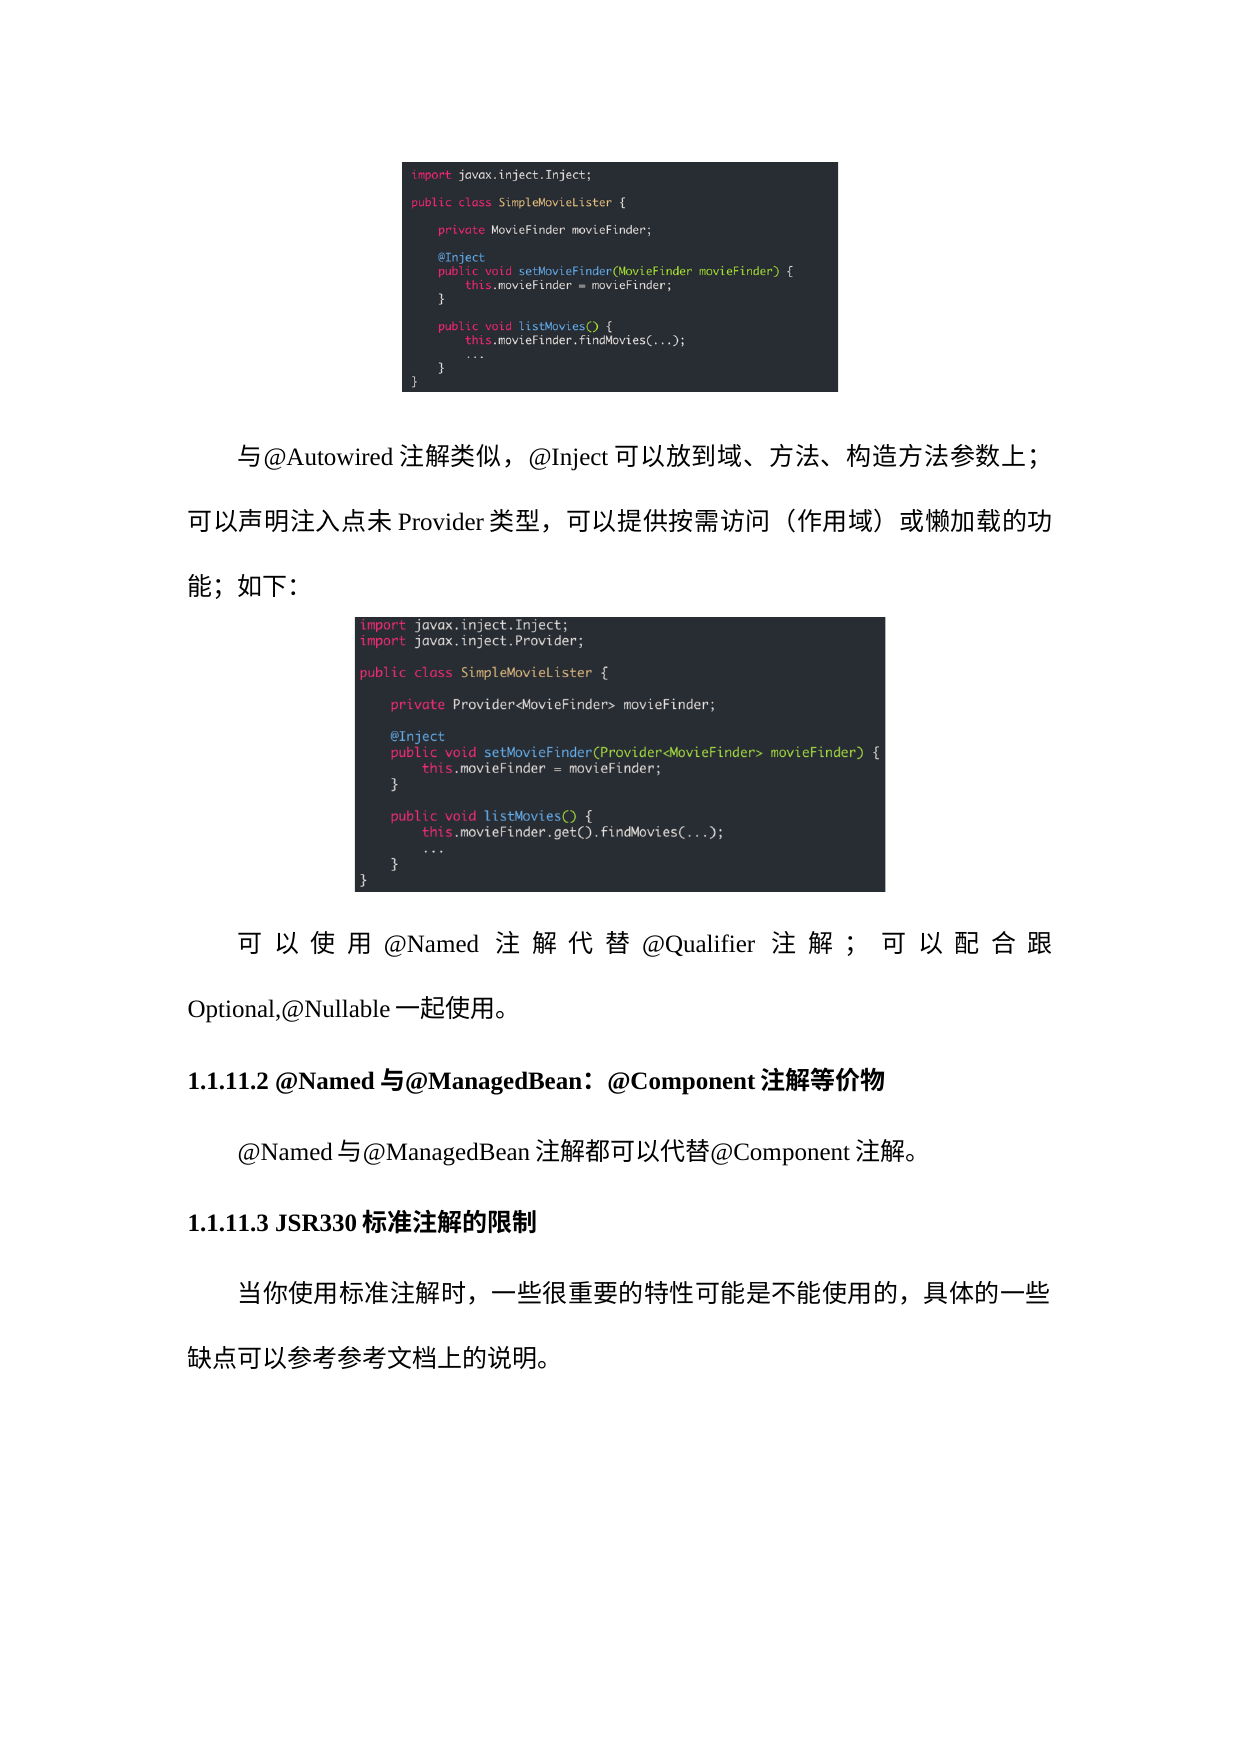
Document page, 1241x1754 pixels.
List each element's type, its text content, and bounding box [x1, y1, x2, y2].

text @Named与@ManagedBean注解都可以代替@Component注解。 [187, 1117, 1053, 1182]
text 与@Autowired注解类似，@Inject可以放到域、方法、构造方法参数上；可以声明注入点未Provider类型，可以提供按需访问（作用域）或懒加载的功能；如下： [187, 422, 1053, 617]
picture [354, 617, 886, 892]
text 当你使用标准注解时，一些很重要的特性可能是不能使用的，具体的一些缺点可以参考参考文档上的说明。 [187, 1259, 1053, 1389]
subtitle 1.1.11.2 @Named与@ManagedBean：@Component注解等价物 [187, 1046, 1053, 1111]
picture [402, 162, 839, 392]
text 可以使用@Named注解代替@Qualifier注解；可以配合跟Optional,@Nullable一起使用。 [187, 909, 1053, 1039]
subtitle 1.1.11.3 JSR330标准注解的限制 [187, 1188, 1053, 1253]
